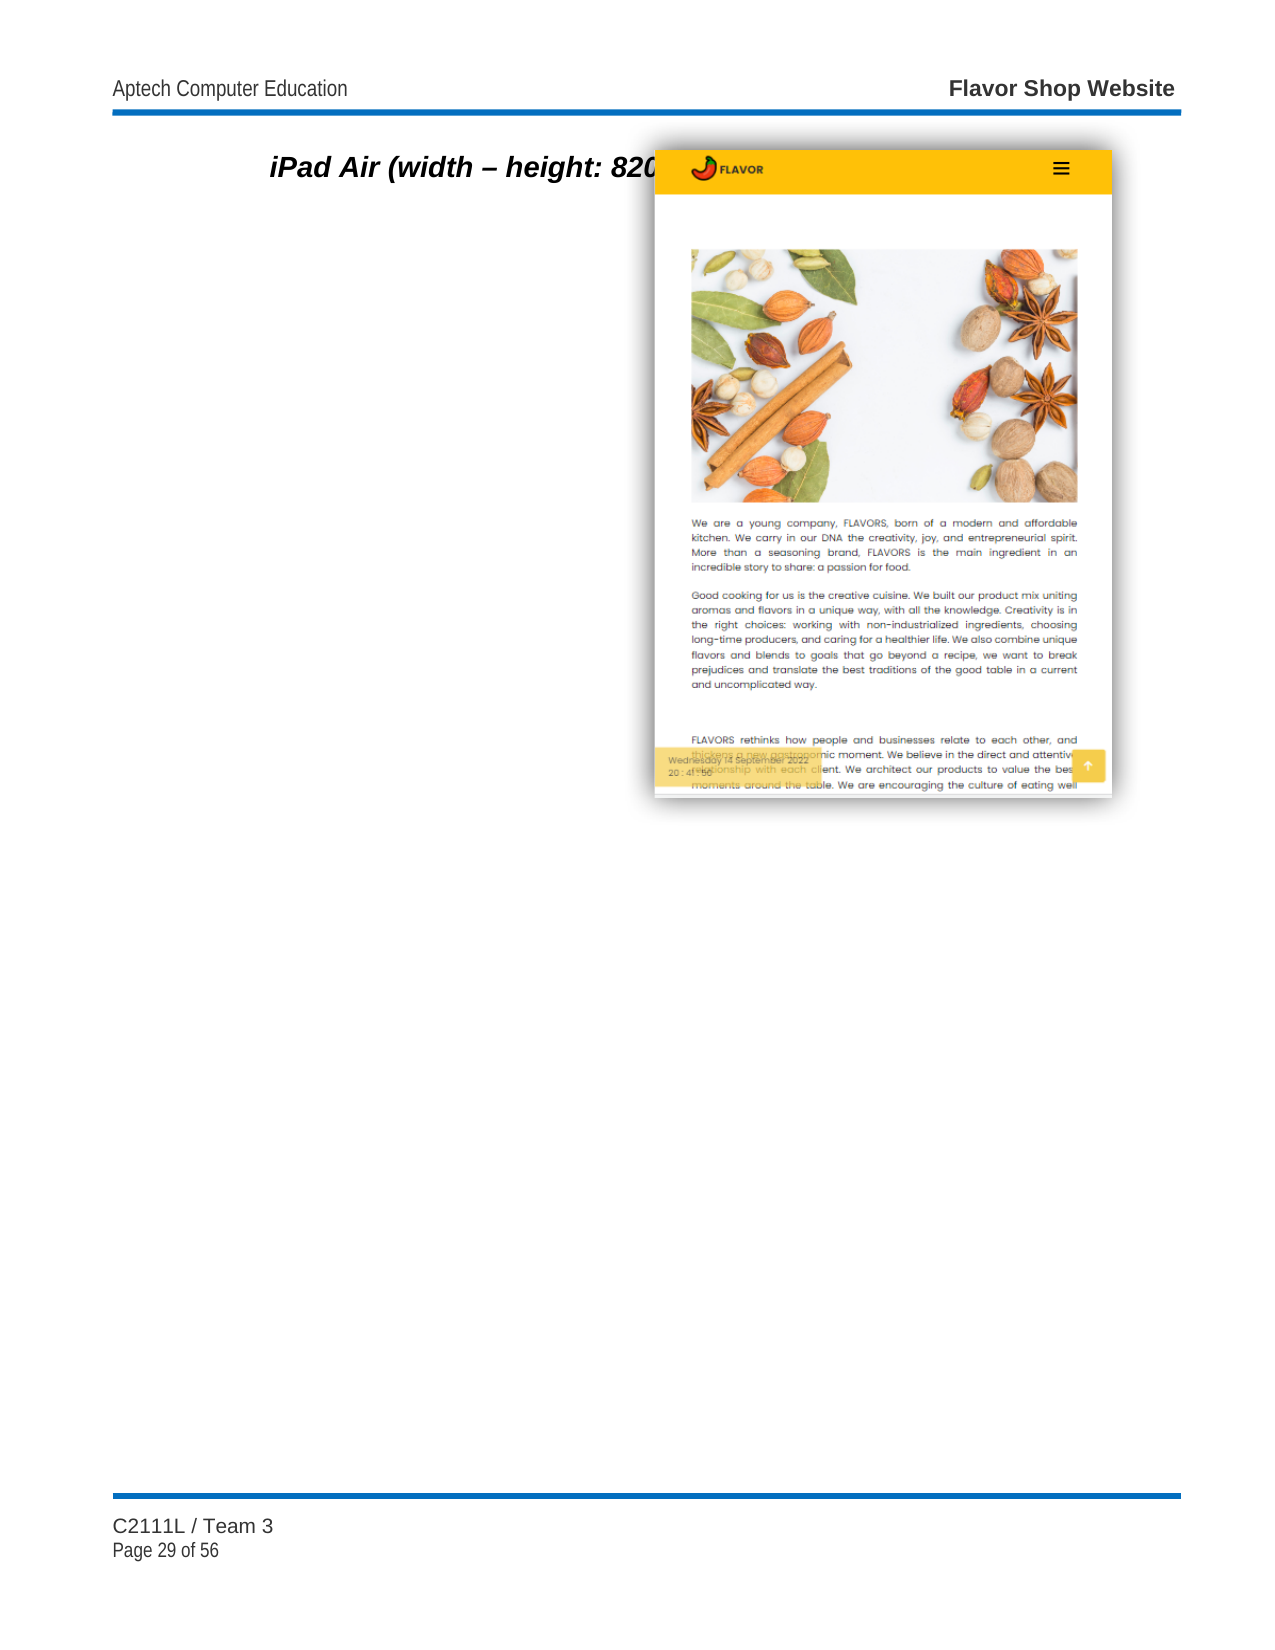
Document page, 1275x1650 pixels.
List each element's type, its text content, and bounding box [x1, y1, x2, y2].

picture [654, 150, 1112, 798]
subtitle iPad Air (width – height: 820px – 1180px) [269, 150, 634, 183]
